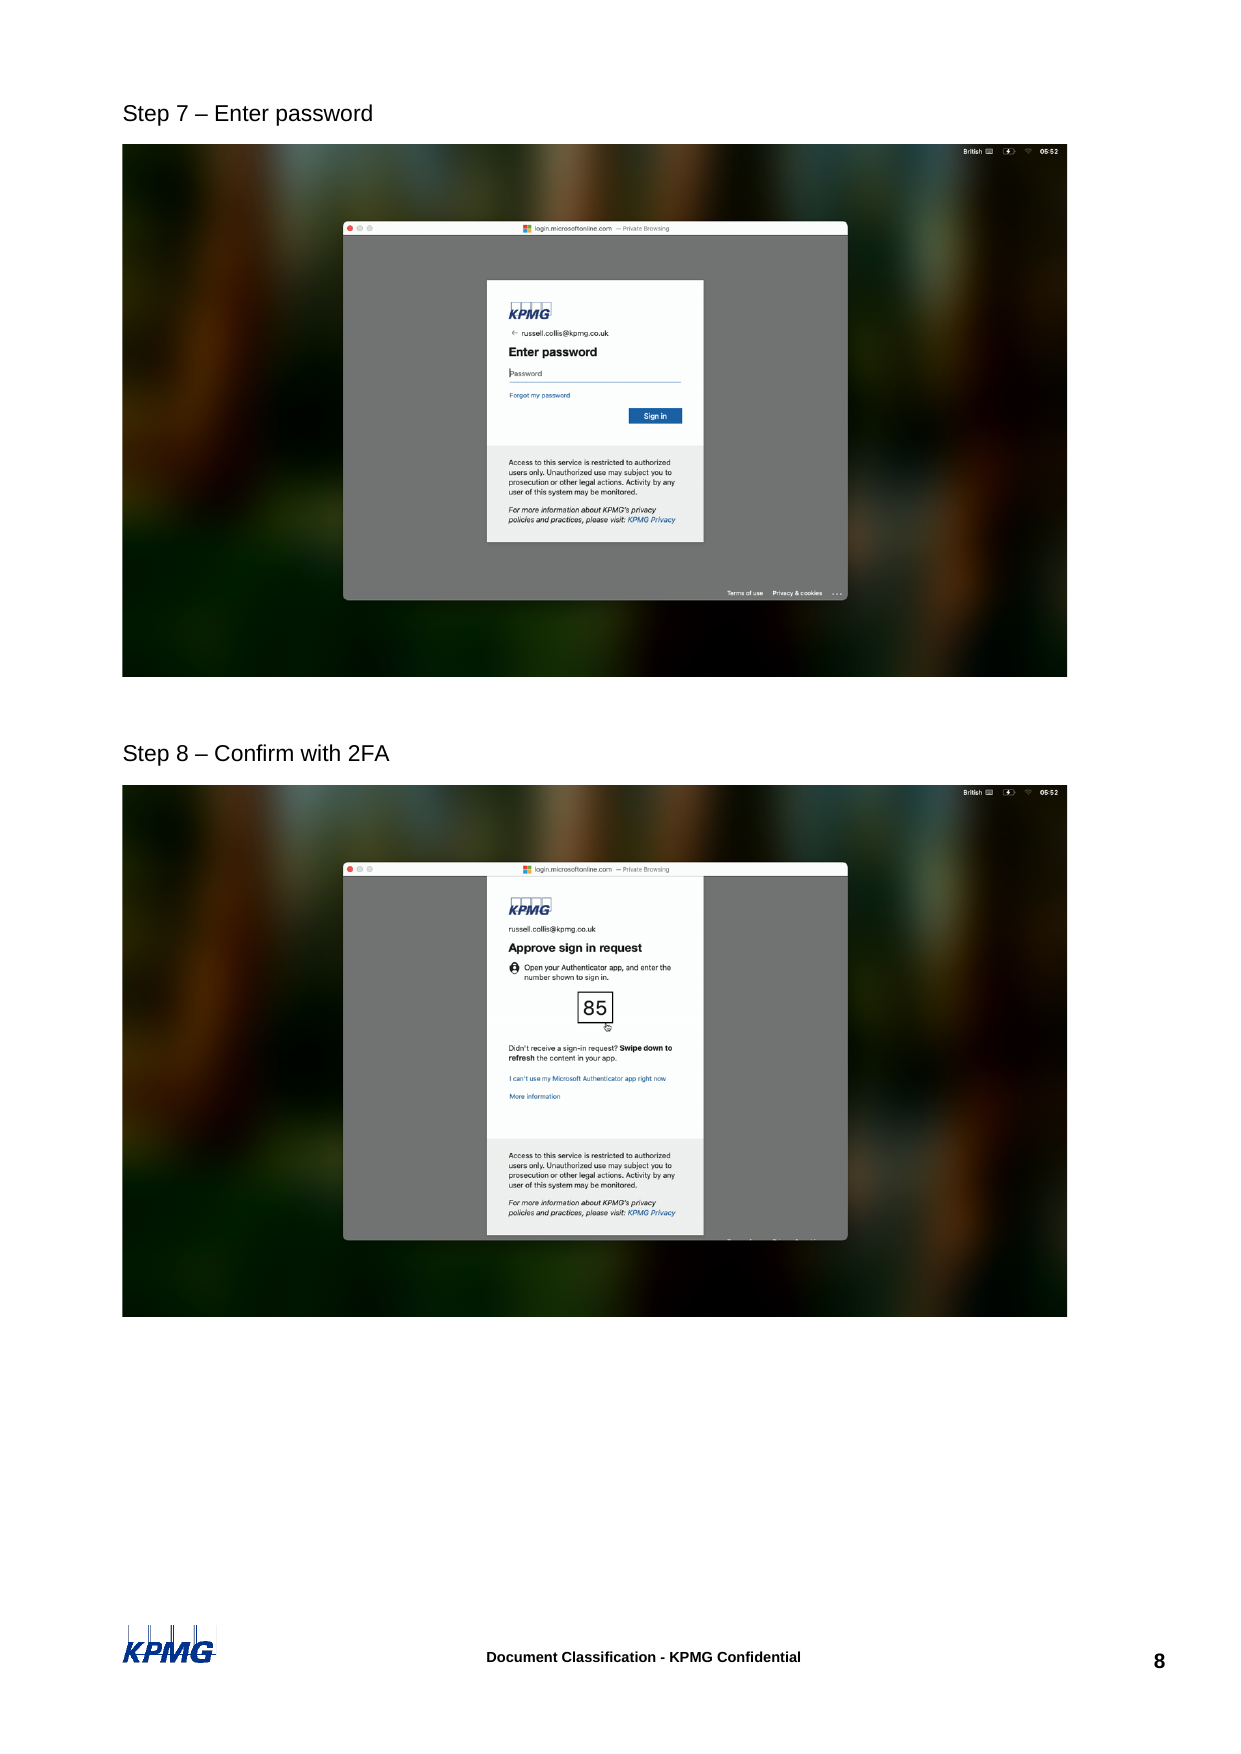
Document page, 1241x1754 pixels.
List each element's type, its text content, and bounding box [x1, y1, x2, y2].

picture [122, 1625, 217, 1663]
text Step 8 – Confirm with 2FA [122, 740, 1165, 766]
text Step 7 – Enter password [122, 99, 1165, 126]
picture [122, 785, 1068, 1317]
picture [122, 144, 1068, 677]
